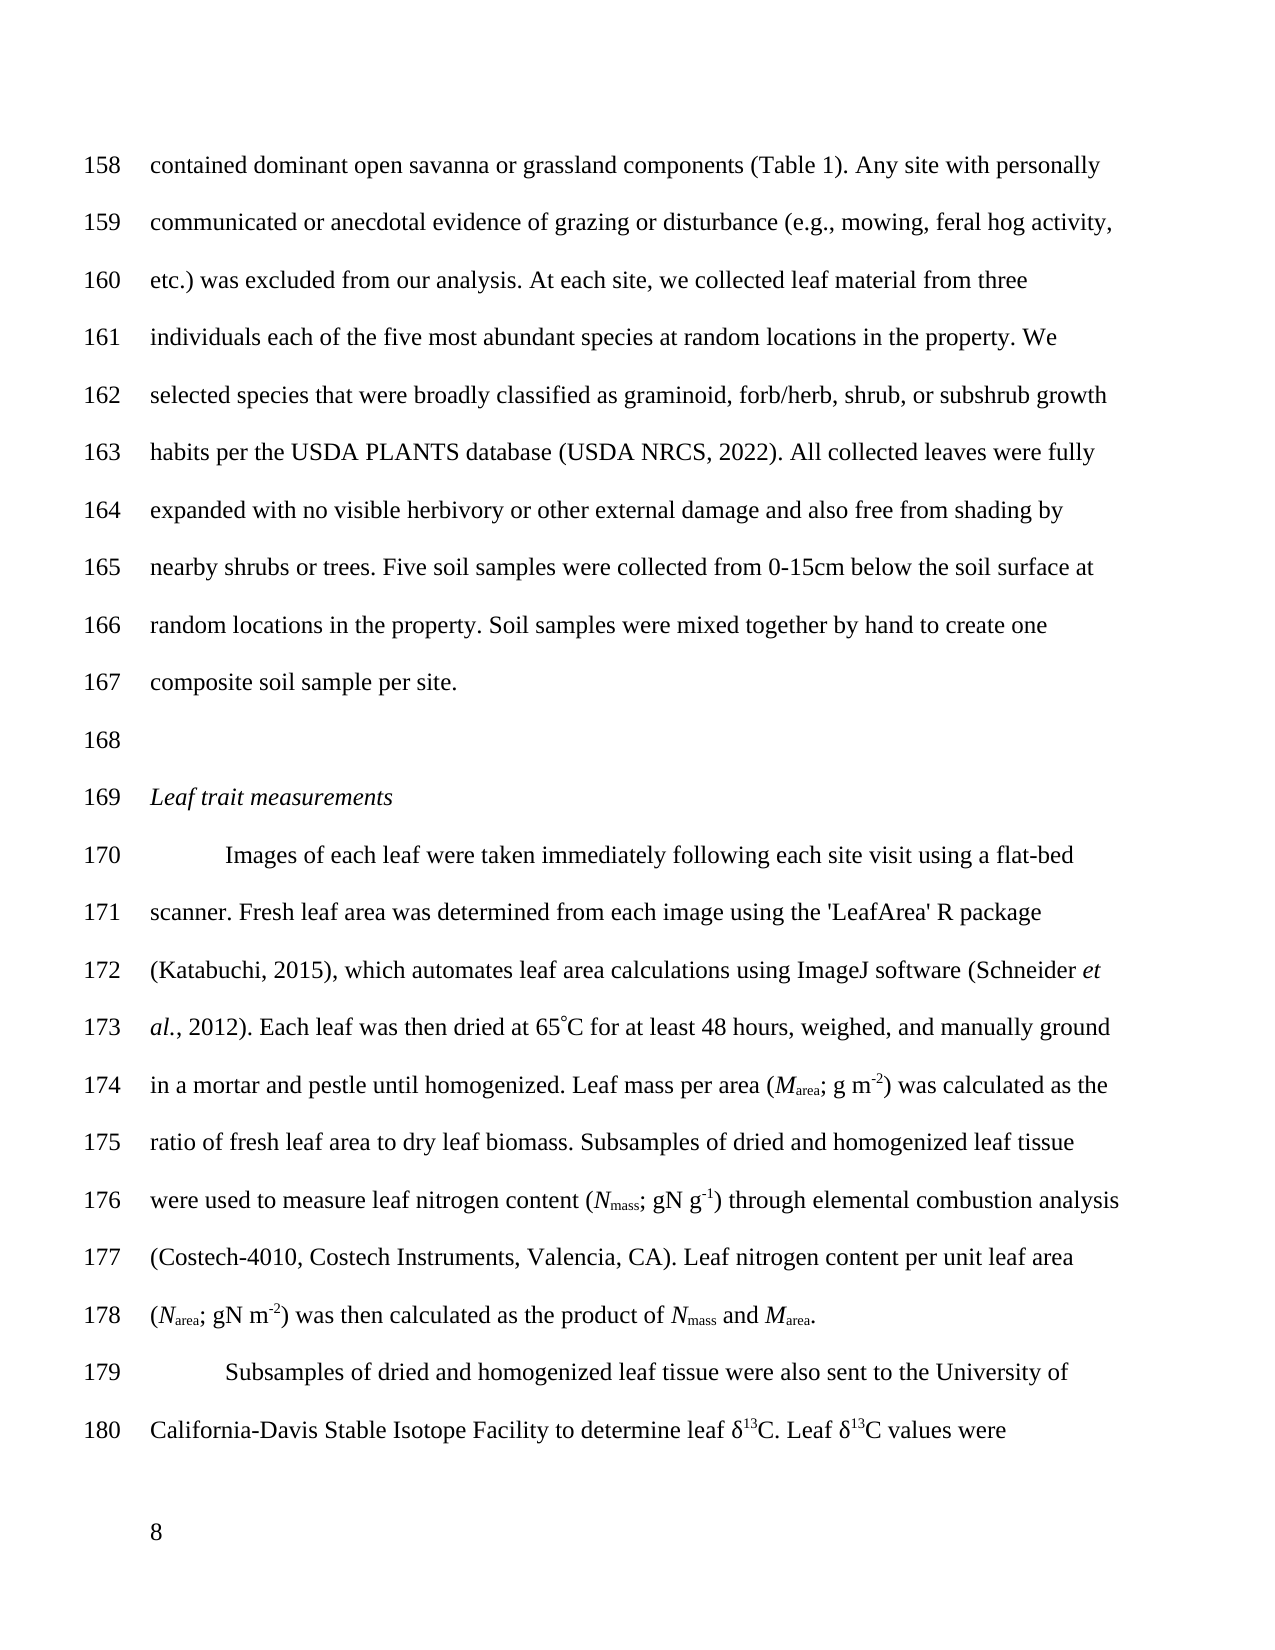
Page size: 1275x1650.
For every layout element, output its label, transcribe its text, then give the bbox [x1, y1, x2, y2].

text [150, 1357, 1125, 1444]
text Leaf trait measurements [150, 782, 1125, 811]
text Images of each leaf were taken immediately following each site visit using a flat-bed scanner. Fresh leaf area was determined from each image using the 'LeafArea' R package (Katabuchi, 2015), which automates leaf area calculations using ImageJ software (Schneider et al., 2012). Each leaf was then dried at 65C for at least 48 hours, weighed, and manually ground in a mortar and pestle until homogenized. Leaf mass per area (Marea; g m-2) was calculated as the ratio of fresh leaf area to dry leaf biomass. Subsamples of dried and homogenized leaf tissue were used to measure leaf nitrogen content (Nmass; gN g-1) through elemental combustion analysis (Costech-4010, Costech Instruments, Valencia, CA). Leaf nitrogen content per unit leaf area (Narea; gN m-2) was then calculated as the product of Nmass and Marea. [150, 840, 1125, 1329]
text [150, 150, 1125, 696]
